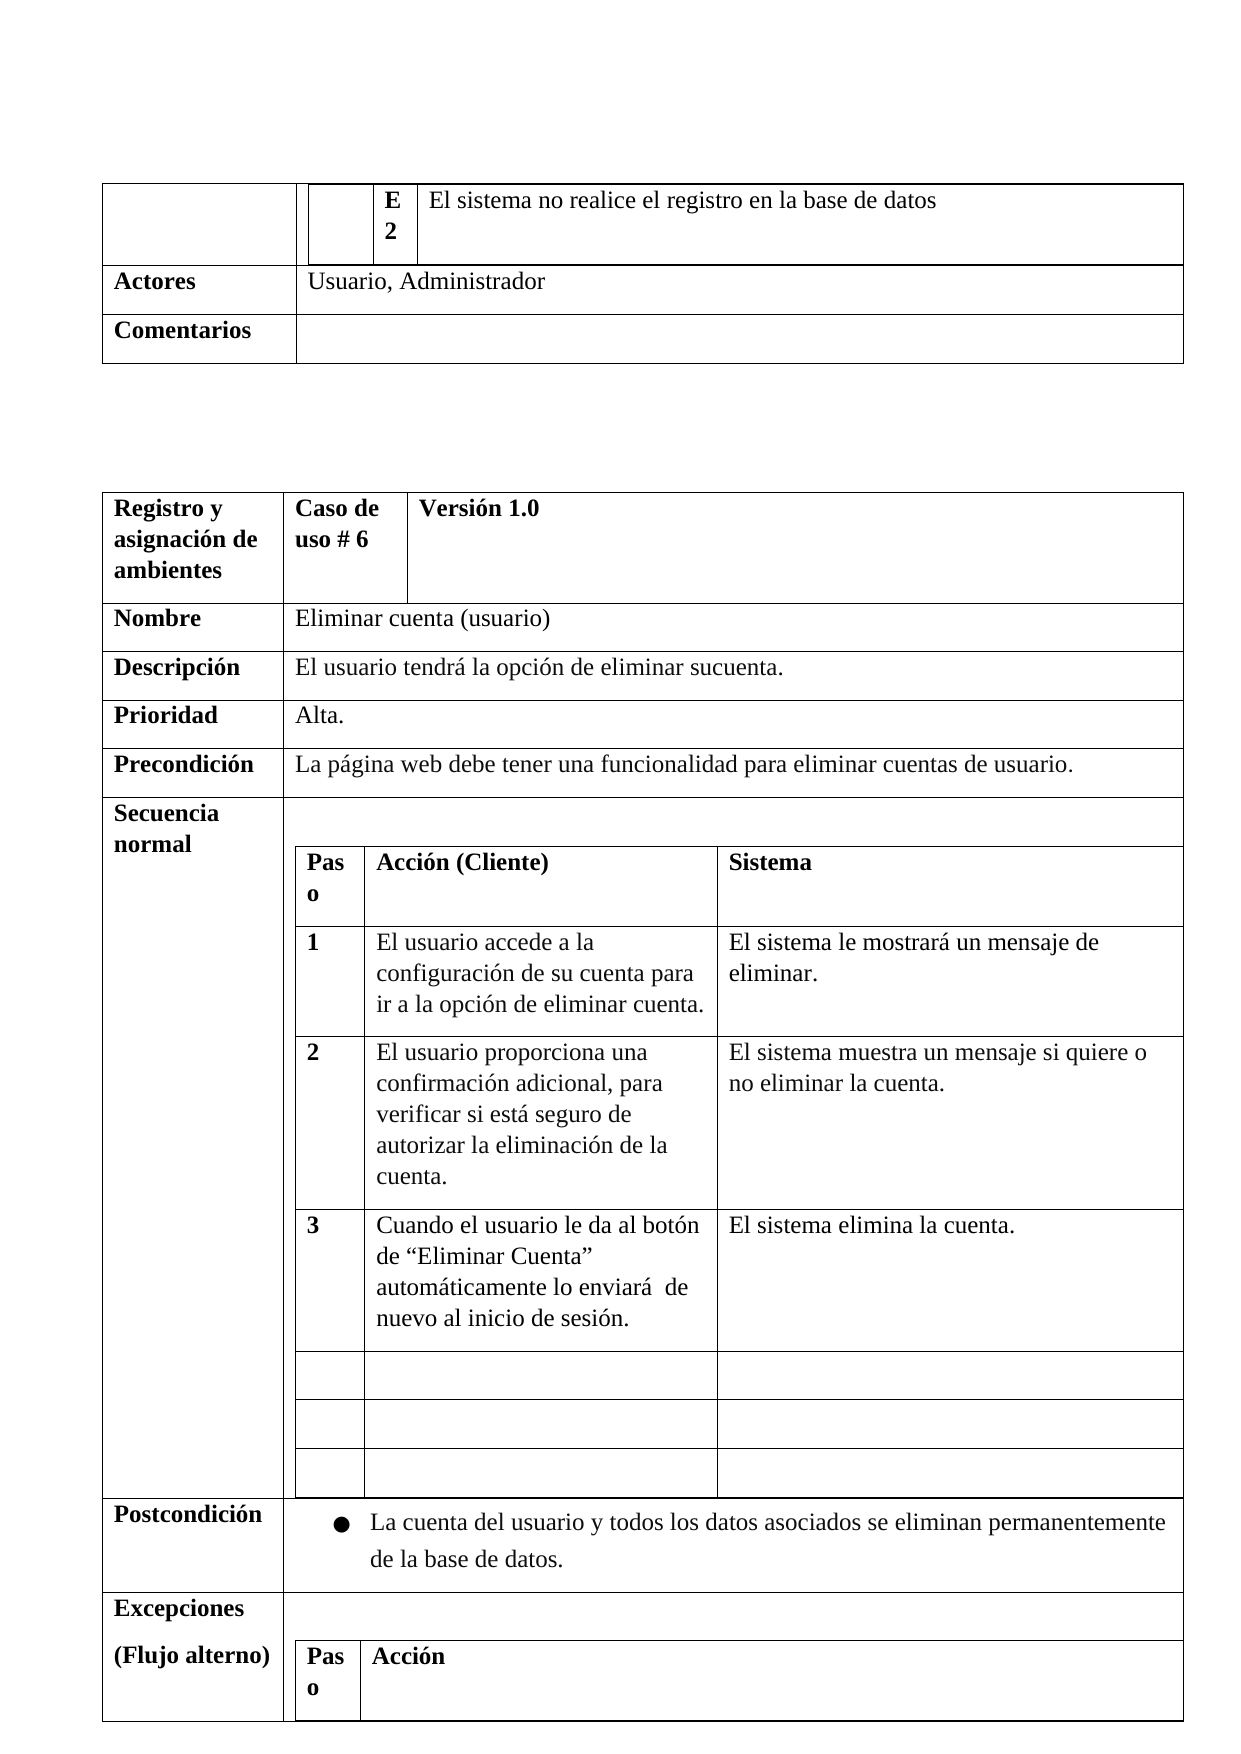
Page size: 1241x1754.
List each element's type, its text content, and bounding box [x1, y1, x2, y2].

table_cell Actores [103, 266, 296, 314]
table_cell [297, 184, 308, 265]
table_cell Nombre [103, 604, 283, 651]
table_cell El usuario tendrá la opción de eliminar sucuenta. [284, 652, 1183, 699]
table_cell Comentarios [103, 315, 296, 362]
table_cell [297, 315, 1183, 362]
table_cell [374, 185, 417, 264]
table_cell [103, 184, 296, 265]
table_header Registro y asignación de ambientes [103, 493, 283, 602]
table_cell Usuario, Administrador [297, 266, 1183, 314]
table_cell La cuenta del usuario y todos los datos asociados se eliminan permanentemente de la base de datos. [284, 1499, 1183, 1592]
table_cell Precondición [103, 749, 283, 797]
table_cell Postcondición [103, 1499, 283, 1592]
table_cell [284, 798, 1183, 1498]
table_header Caso de uso # 6 [284, 493, 407, 602]
table_cell Eliminar cuenta (usuario) [284, 604, 1183, 651]
table_cell [309, 185, 373, 264]
table_header Versión 1.0 [408, 493, 1183, 602]
table_cell La página web debe tener una funcionalidad para eliminar cuentas de usuario. [284, 749, 1183, 797]
table_cell Alta. [284, 701, 1183, 748]
table_cell Descripción [103, 652, 283, 699]
table_cell [284, 1593, 1183, 1721]
table_cell [418, 185, 1183, 264]
table_cell Secuencia normal [103, 798, 283, 1498]
table_cell Prioridad [103, 701, 283, 748]
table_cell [103, 1593, 283, 1721]
